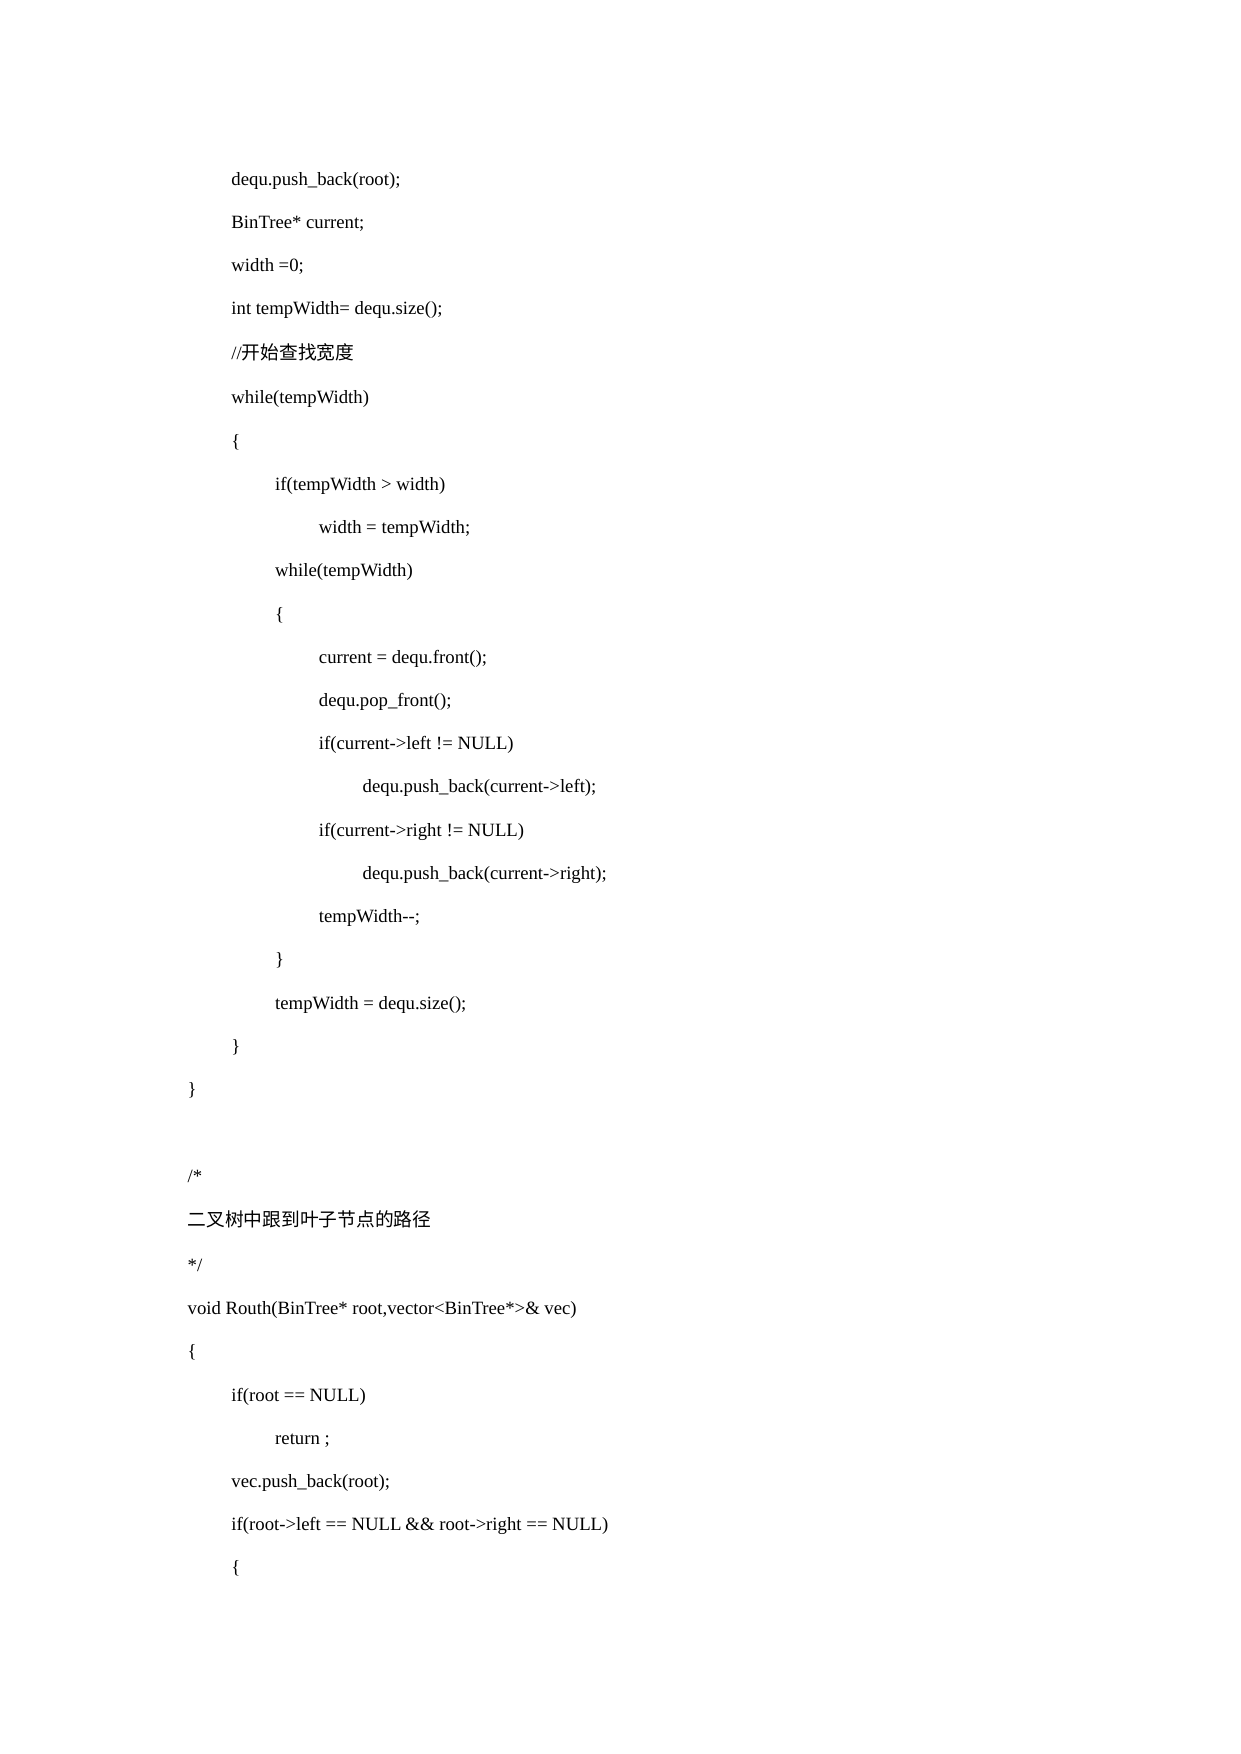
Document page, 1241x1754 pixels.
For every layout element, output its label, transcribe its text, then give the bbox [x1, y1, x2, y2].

text { [187, 424, 1053, 457]
text while(tempWidth) [187, 554, 1053, 586]
text if(tempWidth > width) [187, 467, 1053, 500]
text if(root->left == NULL && root->right == NULL) [187, 1508, 1053, 1540]
text tempWidth = dequ.size(); [187, 986, 1053, 1019]
text dequ.pop_front(); [187, 683, 1053, 716]
text return ; [187, 1421, 1053, 1454]
text dequ.push_back(root); [187, 162, 1053, 194]
text */ [187, 1248, 1053, 1281]
text while(tempWidth) [187, 381, 1053, 413]
text width = tempWidth; [187, 511, 1053, 543]
text } [187, 943, 1053, 975]
text if(root == NULL) [187, 1378, 1053, 1411]
text 二叉树中跟到叶子节点的路径 [187, 1202, 1053, 1235]
text /* [187, 1159, 1053, 1192]
text dequ.push_back(current->left); [187, 770, 1053, 802]
text dequ.push_back(current->right); [187, 856, 1053, 889]
text { [187, 1551, 1053, 1583]
text int tempWidth= dequ.size(); [187, 292, 1053, 324]
text if(current->right != NULL) [187, 813, 1053, 846]
text } [187, 1029, 1053, 1062]
text if(current->left != NULL) [187, 727, 1053, 759]
text //开始查找宽度 [187, 335, 1053, 367]
text vec.push_back(root); [187, 1464, 1053, 1497]
text { [187, 597, 1053, 629]
text } [187, 1073, 1053, 1105]
text BinTree* current; [187, 205, 1053, 238]
text current = dequ.front(); [187, 640, 1053, 673]
text width =0; [187, 248, 1053, 281]
text void Routh(BinTree* root,vector<BinTree*>& vec) [187, 1292, 1053, 1324]
text { [187, 1335, 1053, 1367]
text tempWidth--; [187, 900, 1053, 932]
